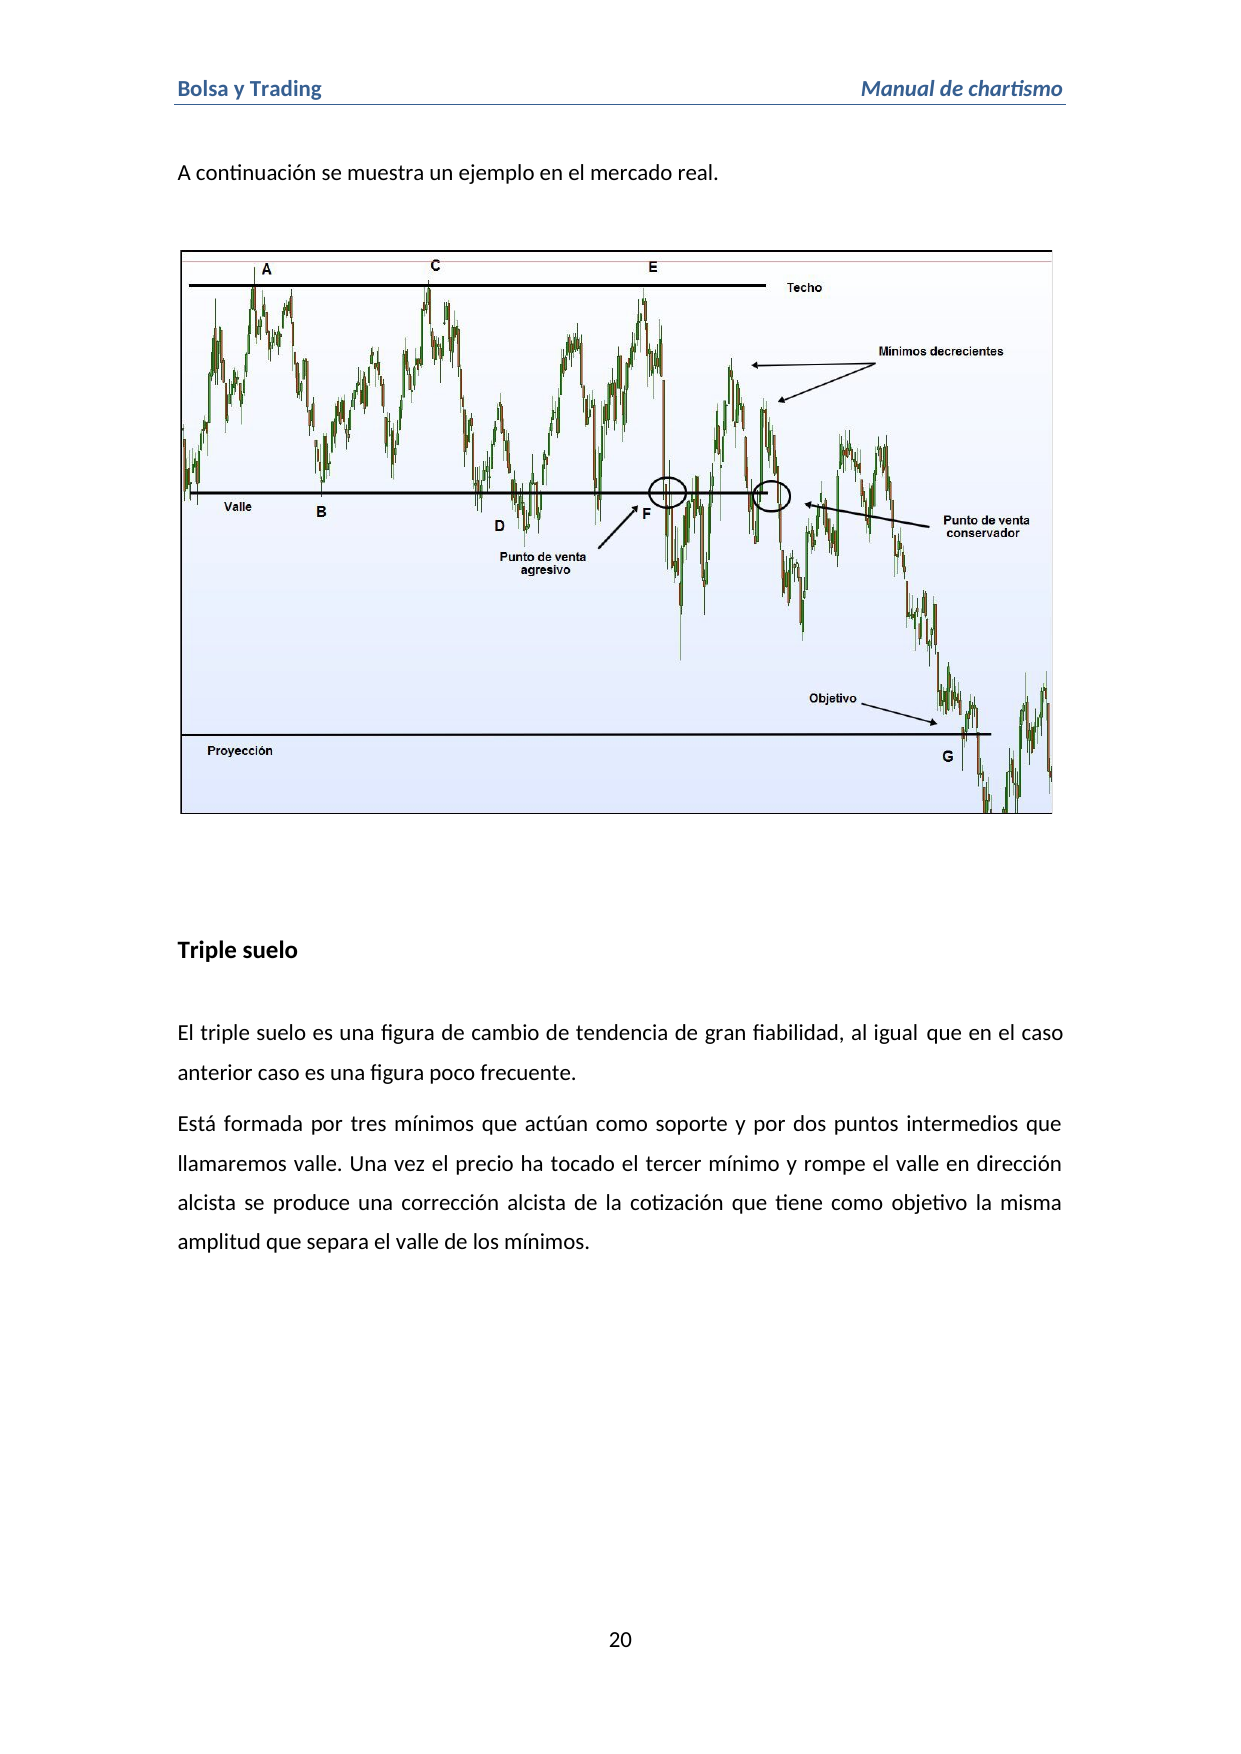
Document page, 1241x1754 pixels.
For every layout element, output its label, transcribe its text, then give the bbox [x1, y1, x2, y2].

text A continuación se muestra un ejemplo en el mercado real. [177, 158, 1078, 186]
text Está formada por tres mínimos que actúan como soporte y por dos puntos intermedios que llamaremos valle. Una vez el precio ha tocado el tercer mínimo y rompe el valle en dirección alcista se produce una corrección alcista de la cotización que tiene como objetivo la misma amplitud que separa el valle de los mínimos. [177, 1109, 1063, 1255]
picture [180, 250, 1053, 814]
text El triple suelo es una figura de cambio de tendencia de gran fiabilidad, al igual que en el caso anterior caso es una figura poco frecuente. [177, 1018, 1063, 1086]
text Triple suelo [177, 934, 1078, 964]
